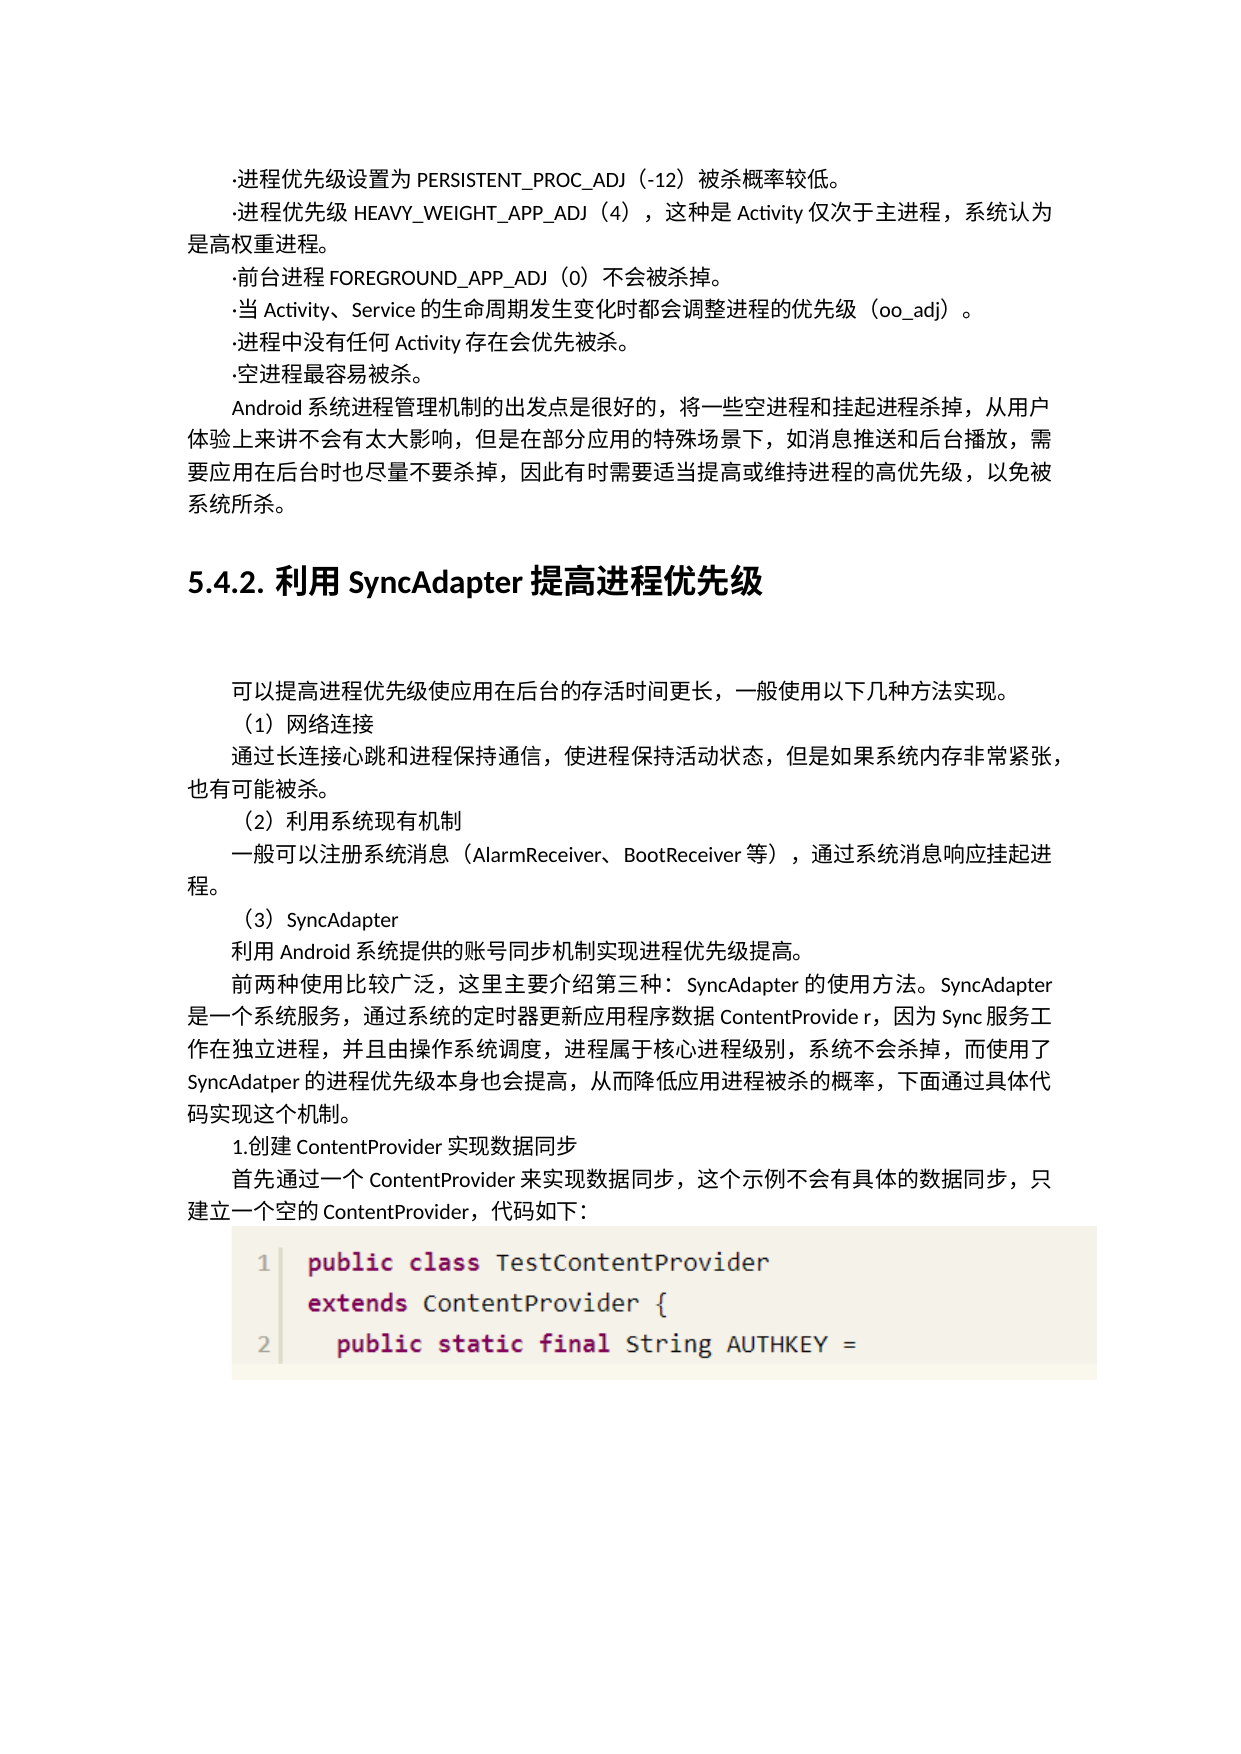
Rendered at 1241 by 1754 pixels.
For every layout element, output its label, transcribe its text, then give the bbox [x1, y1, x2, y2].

text 一般可以注册系统消息（AlarmReceiver、BootReceiver等），通过系统消息响应挂起进程。 [187, 836, 1053, 901]
text ·进程优先级HEAVY_WEIGHT_APP_ADJ（4），这种是Activity仅次于主进程，系统认为是高权重进程。 [187, 194, 1053, 259]
text ·前台进程FOREGROUND_APP_ADJ（0）不会被杀掉。 [187, 259, 1053, 292]
text ·空进程最容易被杀。 [187, 357, 1053, 389]
text （2）利用系统现有机制 [187, 804, 1053, 836]
text 利用Android系统提供的账号同步机制实现进程优先级提高。 [187, 934, 1053, 966]
text 可以提高进程优先级使应用在后台的存活时间更长，一般使用以下几种方法实现。 [187, 674, 1053, 706]
picture [231, 1226, 1097, 1380]
text （3）SyncAdapter [187, 901, 1053, 934]
text ·进程中没有任何Activity存在会优先被杀。 [187, 324, 1053, 357]
text 前两种使用比较广泛，这里主要介绍第三种：SyncAdapter的使用方法。SyncAdapter是一个系统服务，通过系统的定时器更新应用程序数据ContentProvide r，因为Sync服务工作在独立进程，并且由操作系统调度，进程属于核心进程级别，系统不会杀掉，而使用了SyncAdatper的进程优先级本身也会提高，从而降低应用进程被杀的概率，下面通过具体代码实现这个机制。 [187, 966, 1053, 1129]
text （1）网络连接 [187, 706, 1053, 739]
text Android系统进程管理机制的出发点是很好的，将一些空进程和挂起进程杀掉，从用户体验上来讲不会有太大影响，但是在部分应用的特殊场景下，如消息推送和后台播放，需要应用在后台时也尽量不要杀掉，因此有时需要适当提高或维持进程的高优先级，以免被系统所杀。 [187, 389, 1053, 519]
text ·进程优先级设置为PERSISTENT_PROC_ADJ（-12）被杀概率较低。 [187, 162, 1053, 194]
text 通过长连接心跳和进程保持通信，使进程保持活动状态，但是如果系统内存非常紧张，也有可能被杀。 [187, 739, 1053, 804]
text ·当Activity、Service的生命周期发生变化时都会调整进程的优先级（oo_adj）。 [187, 292, 1053, 324]
text 首先通过一个ContentProvider来实现数据同步，这个示例不会有具体的数据同步，只建立一个空的ContentProvider，代码如下： [187, 1161, 1053, 1226]
subtitle 利用SyncAdapter提高进程优先级 [187, 547, 1053, 612]
text 1.创建ContentProvider实现数据同步 [187, 1129, 1053, 1161]
